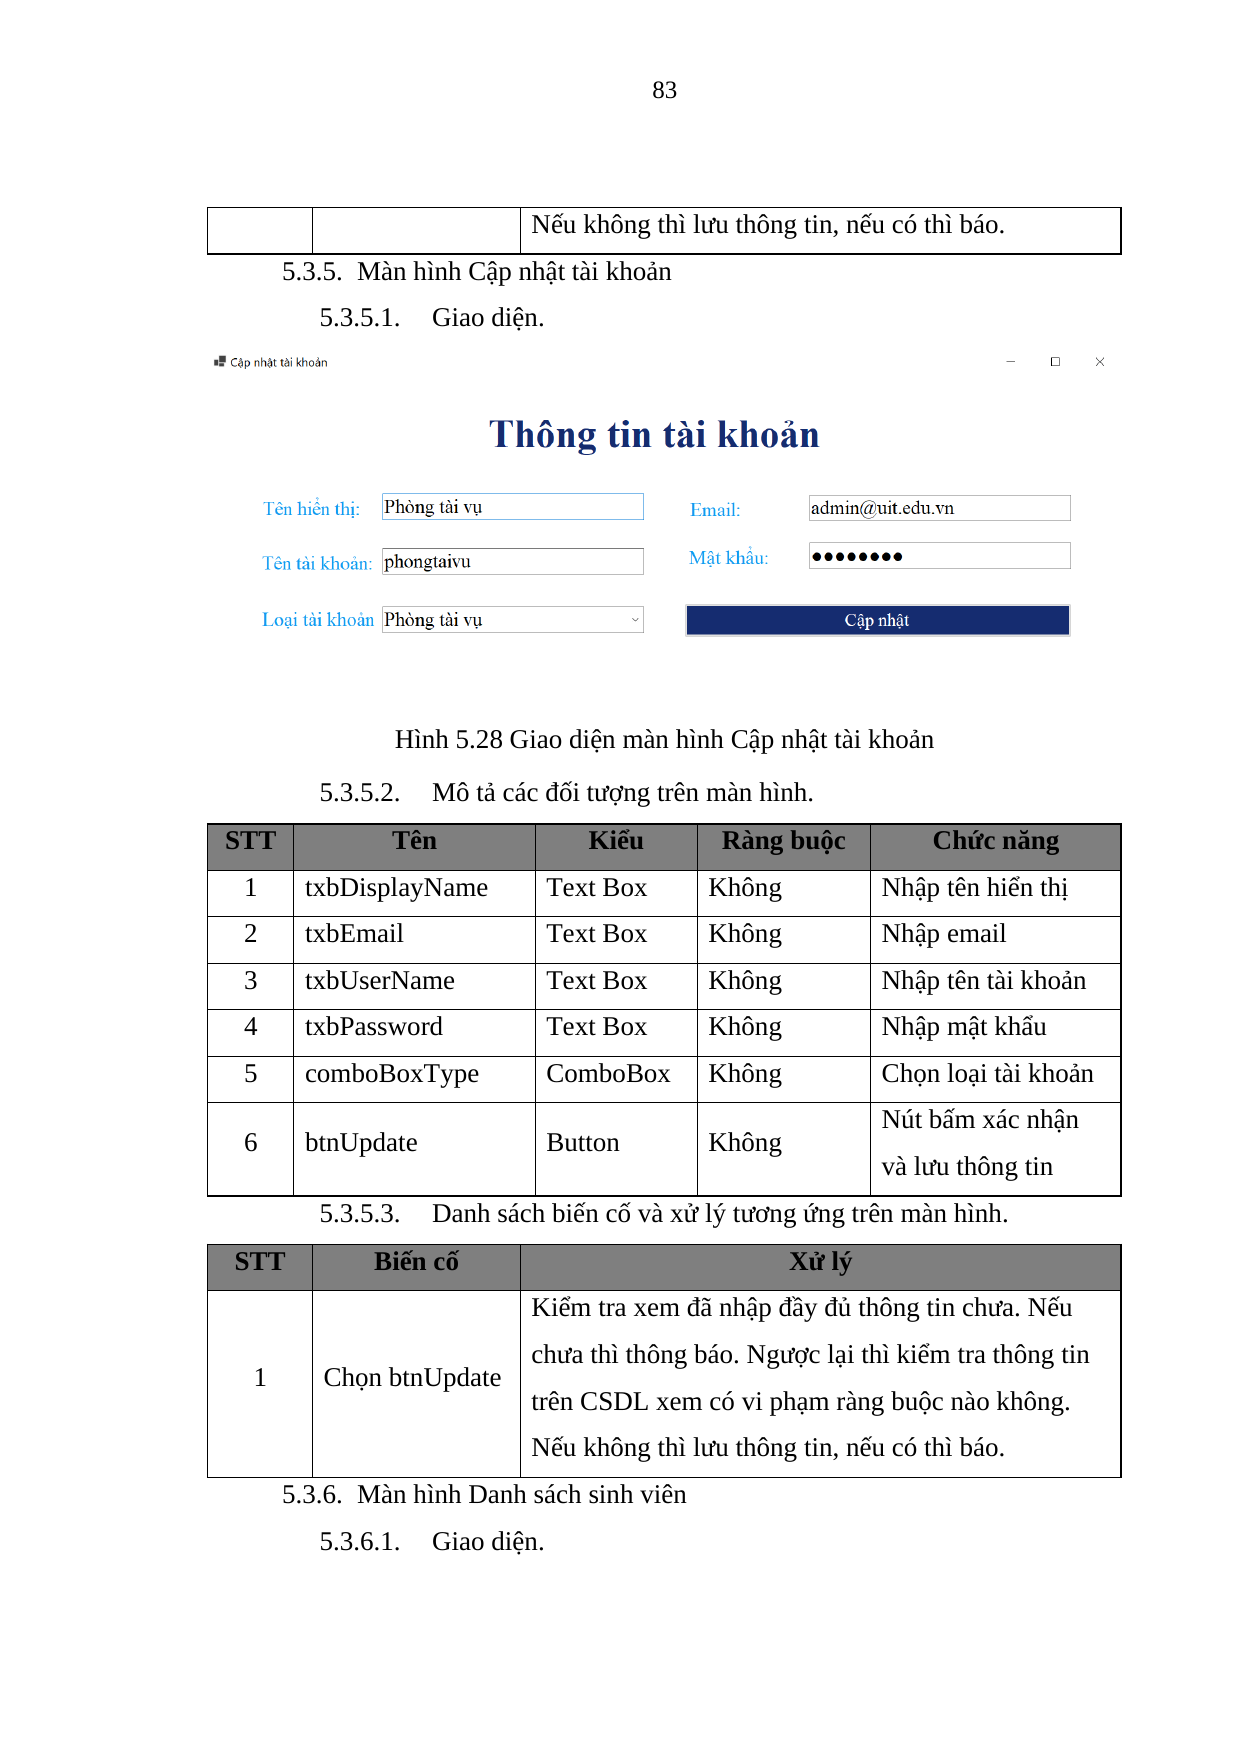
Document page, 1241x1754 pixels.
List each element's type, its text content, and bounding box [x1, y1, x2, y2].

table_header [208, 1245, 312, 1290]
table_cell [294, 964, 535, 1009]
subtitle Hình 5.28 Giao diện màn hình Cập nhật tài khoản [207, 723, 1122, 754]
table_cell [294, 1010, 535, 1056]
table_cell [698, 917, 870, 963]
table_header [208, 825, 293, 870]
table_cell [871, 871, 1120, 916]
list Danh sách biến cố và xử lý tương ứng trên màn hình. [319, 1197, 1122, 1228]
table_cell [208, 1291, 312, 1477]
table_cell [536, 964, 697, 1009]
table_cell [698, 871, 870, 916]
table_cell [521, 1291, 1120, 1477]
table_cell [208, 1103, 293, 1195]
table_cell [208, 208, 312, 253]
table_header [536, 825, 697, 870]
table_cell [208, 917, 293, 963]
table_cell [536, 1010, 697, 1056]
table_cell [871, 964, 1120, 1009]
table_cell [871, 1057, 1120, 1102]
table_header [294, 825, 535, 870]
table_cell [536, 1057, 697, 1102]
list Giao diện. [319, 1525, 1122, 1556]
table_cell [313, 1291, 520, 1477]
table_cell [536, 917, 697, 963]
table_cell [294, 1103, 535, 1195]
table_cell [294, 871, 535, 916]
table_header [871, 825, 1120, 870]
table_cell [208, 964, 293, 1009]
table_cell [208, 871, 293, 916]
list Mô tả các đối tượng trên màn hình. [319, 776, 1122, 807]
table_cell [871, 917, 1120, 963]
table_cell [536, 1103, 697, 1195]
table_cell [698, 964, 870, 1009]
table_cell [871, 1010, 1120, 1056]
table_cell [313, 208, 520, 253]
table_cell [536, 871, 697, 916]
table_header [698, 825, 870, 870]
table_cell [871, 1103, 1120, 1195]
picture [206, 348, 1122, 684]
list Màn hình Danh sách sinh viên [282, 1478, 1122, 1509]
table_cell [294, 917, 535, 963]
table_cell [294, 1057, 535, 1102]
list Giao diện. [319, 301, 1122, 333]
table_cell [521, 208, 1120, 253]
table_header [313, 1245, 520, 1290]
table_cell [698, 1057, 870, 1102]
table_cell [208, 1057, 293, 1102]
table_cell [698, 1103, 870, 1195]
list Màn hình Cập nhật tài khoản [282, 255, 1122, 286]
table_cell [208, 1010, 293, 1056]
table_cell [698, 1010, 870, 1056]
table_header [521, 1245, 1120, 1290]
